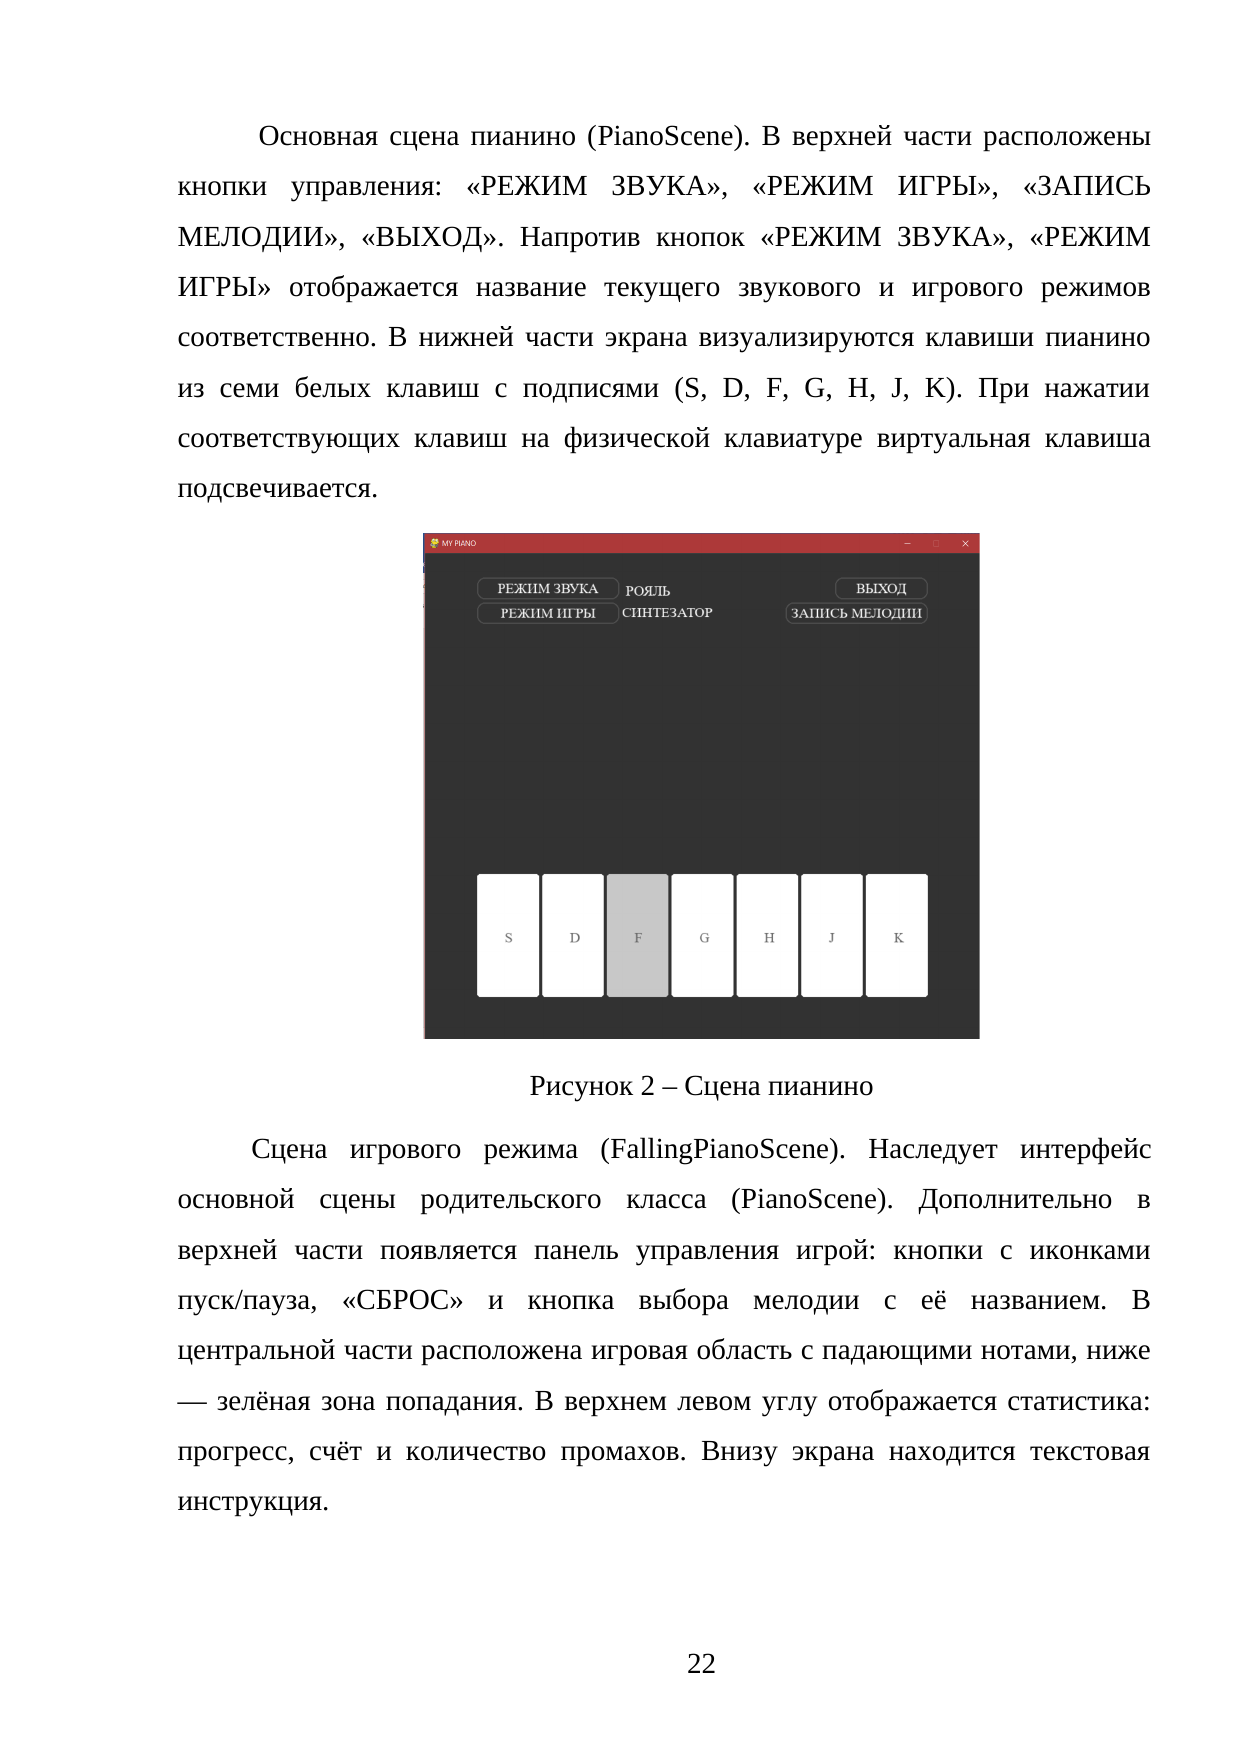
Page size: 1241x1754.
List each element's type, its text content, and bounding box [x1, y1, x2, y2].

text Основная сцена пианино (PianoScene). В верхней части расположены кнопки управления: «РЕЖИМ ЗВУКА», «РЕЖИМ ИГРЫ», «ЗАПИСЬ МЕЛОДИИ», «ВЫХОД». Напротив кнопок «РЕЖИМ ЗВУКА», «РЕЖИМ ИГРЫ» отображается название текущего звукового и игрового режимов соответственно. В нижней части экрана визуализируются клавиши пианино из семи белых клавиш с подписями (S, D, F, G, H, J, K). При нажатии соответствующих клавиш на физической клавиатуре виртуальная клавиша подсвечивается. [177, 118, 1152, 504]
text Рисунок 2 – Сцена пианино [177, 1068, 1152, 1102]
picture [423, 533, 980, 1039]
text Сцена игрового режима (FallingPianoScene). Наследует интерфейс основной сцены родительского класса (PianoScene). Дополнительно в верхней части появляется панель управления игрой: кнопки с иконками пуск/пауза, «СБРОС» и кнопка выбора мелодии с её названием. В центральной части расположена игровая область с падающими нотами, ниже — зелёная зона попадания. В верхнем левом углу отображается статистика: прогресс, счёт и количество промахов. Внизу экрана находится текстовая инструкция. [177, 1131, 1152, 1517]
